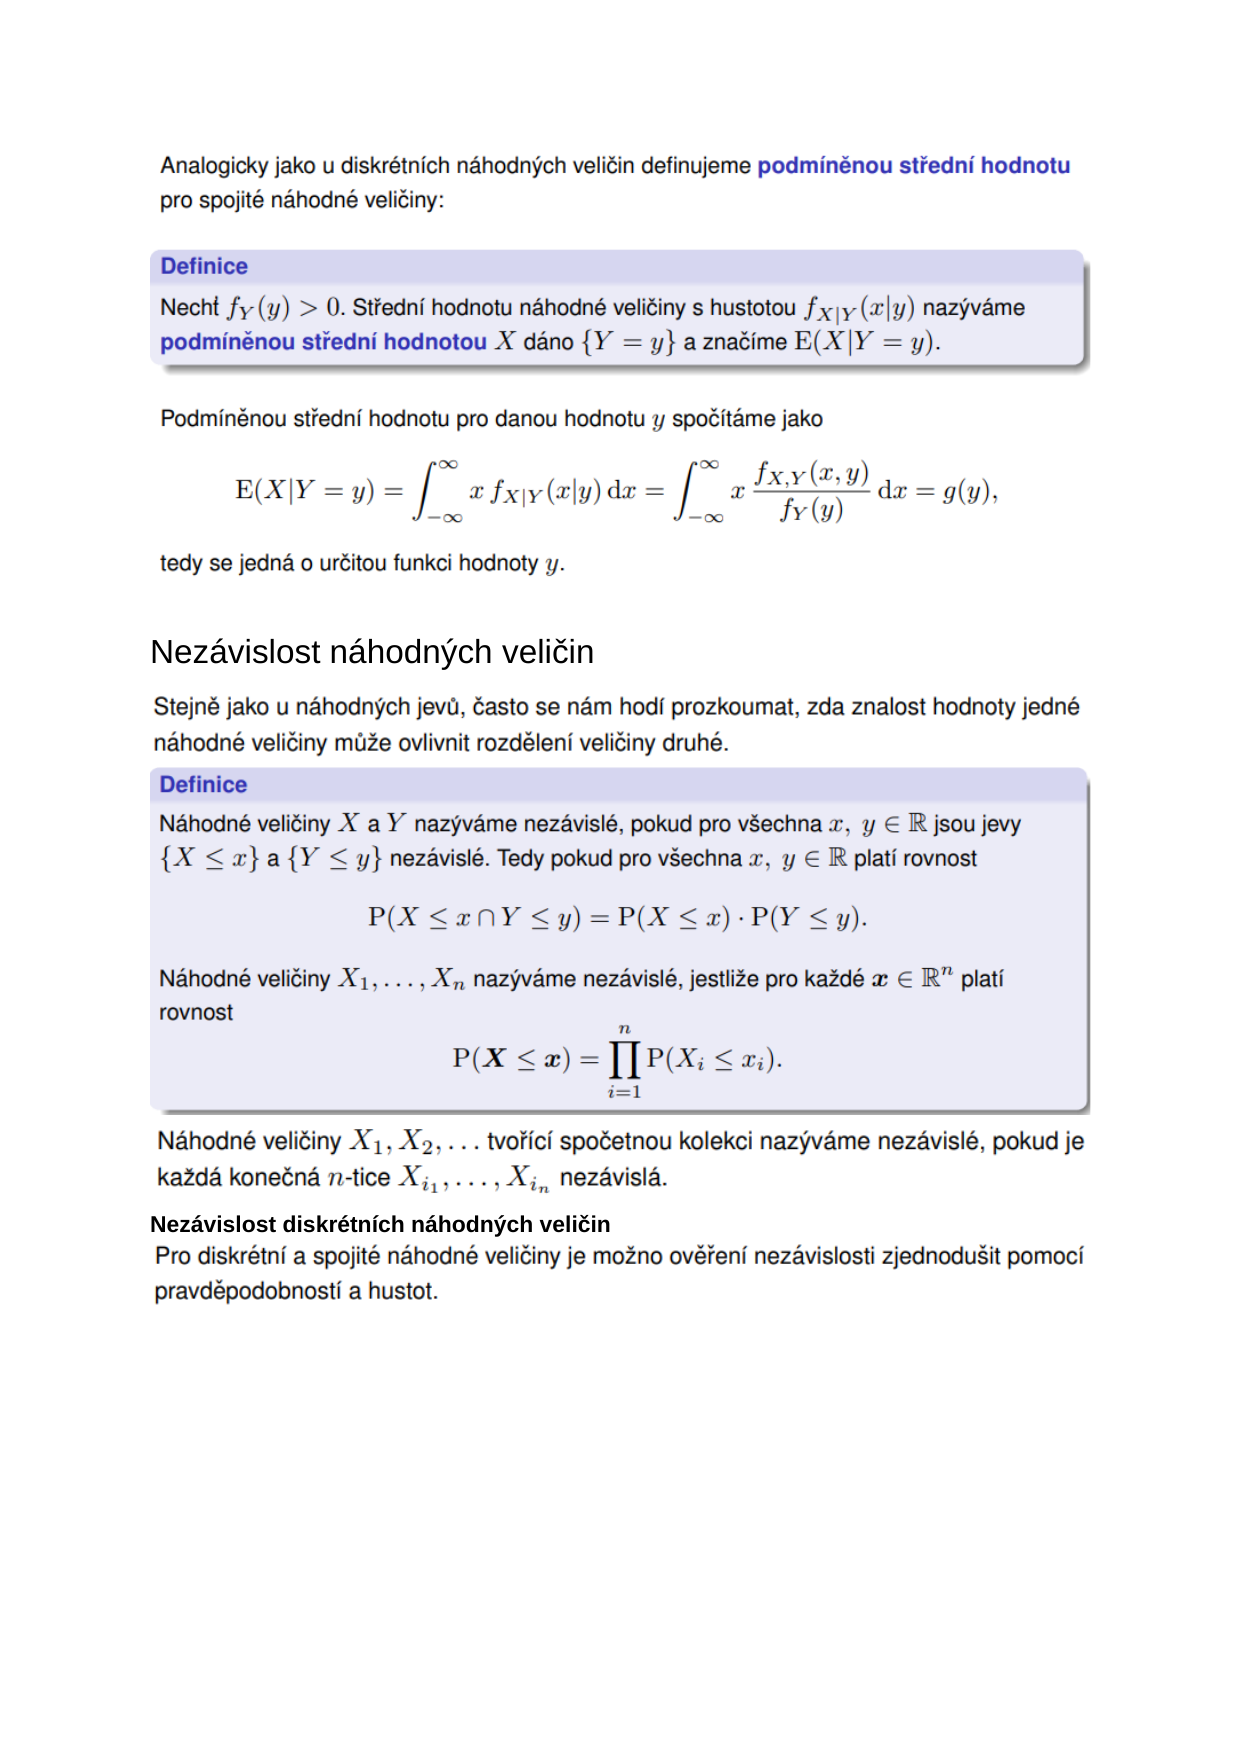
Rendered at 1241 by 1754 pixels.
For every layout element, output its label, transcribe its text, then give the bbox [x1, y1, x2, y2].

picture [150, 1241, 1091, 1312]
picture [150, 1118, 1091, 1208]
picture [150, 150, 1091, 591]
text Nezávislost diskrétních náhodných veličin [150, 1211, 1090, 1238]
picture [150, 767, 1091, 1115]
picture [150, 688, 1091, 764]
subtitle Nezávislost náhodných veličin [150, 632, 1090, 670]
